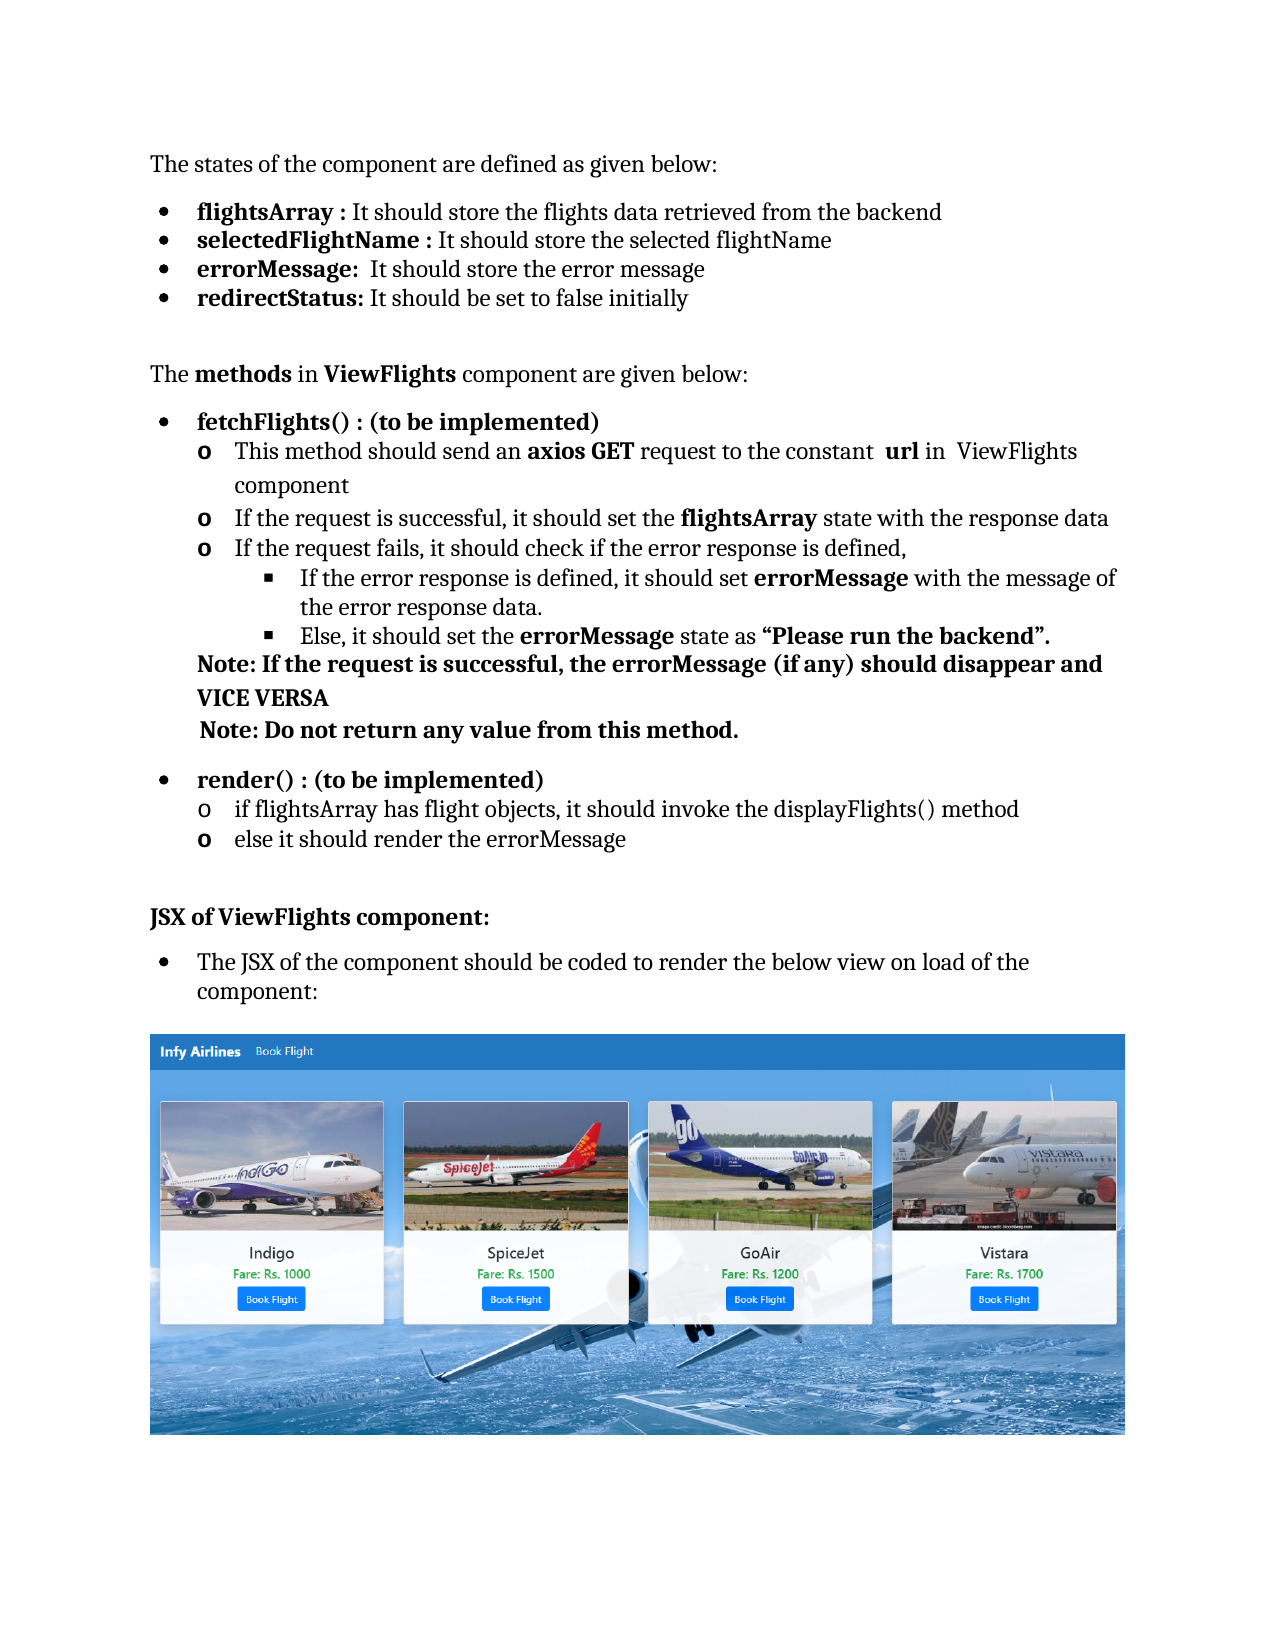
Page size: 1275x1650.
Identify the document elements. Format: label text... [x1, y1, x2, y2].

text JSX of ViewFlights component: [150, 903, 1125, 931]
list If the error response is defined, it should set errorMessage with the message of the error response data. [262, 564, 1125, 622]
list errorMessage: It should store the error message [159, 255, 1125, 284]
list render() : (to be implemented) [159, 766, 1125, 795]
text The methods in ViewFlights component are given below: [150, 360, 1125, 389]
list The JSX of the component should be coded to render the below view on load of the component: [159, 948, 1125, 1006]
list fetchFlights() : (to be implemented) [159, 408, 1125, 437]
list if flightsArray has flight objects, it should invoke the displayFlights() method [197, 795, 1125, 825]
text Note: Do not return any value from this method. [150, 716, 1125, 745]
list redirectStatus: It should be set to false initially [159, 284, 1125, 313]
list flightsArray : It should store the flights data retrieved from the backend [159, 198, 1125, 226]
list selectedFlightName : It should store the selected flightName [159, 226, 1125, 255]
list If the request fails, it should check if the error response is defined, [197, 534, 1125, 564]
list else it should render the errorMessage [197, 825, 1125, 855]
text The states of the component are defined as given below: [150, 150, 1125, 179]
list Note: If the request is successful, the errorMessage (if any) should disappear and VICE VERSA [197, 650, 1125, 712]
picture [150, 1034, 1125, 1435]
list This method should send an axios GET request to the constant url in ViewFlights component [197, 437, 1125, 500]
list If the request is successful, it should set the flightsArray state with the response data [197, 504, 1125, 534]
list Else, it should set the errorMessage state as “Please run the backend”. [262, 622, 1125, 650]
